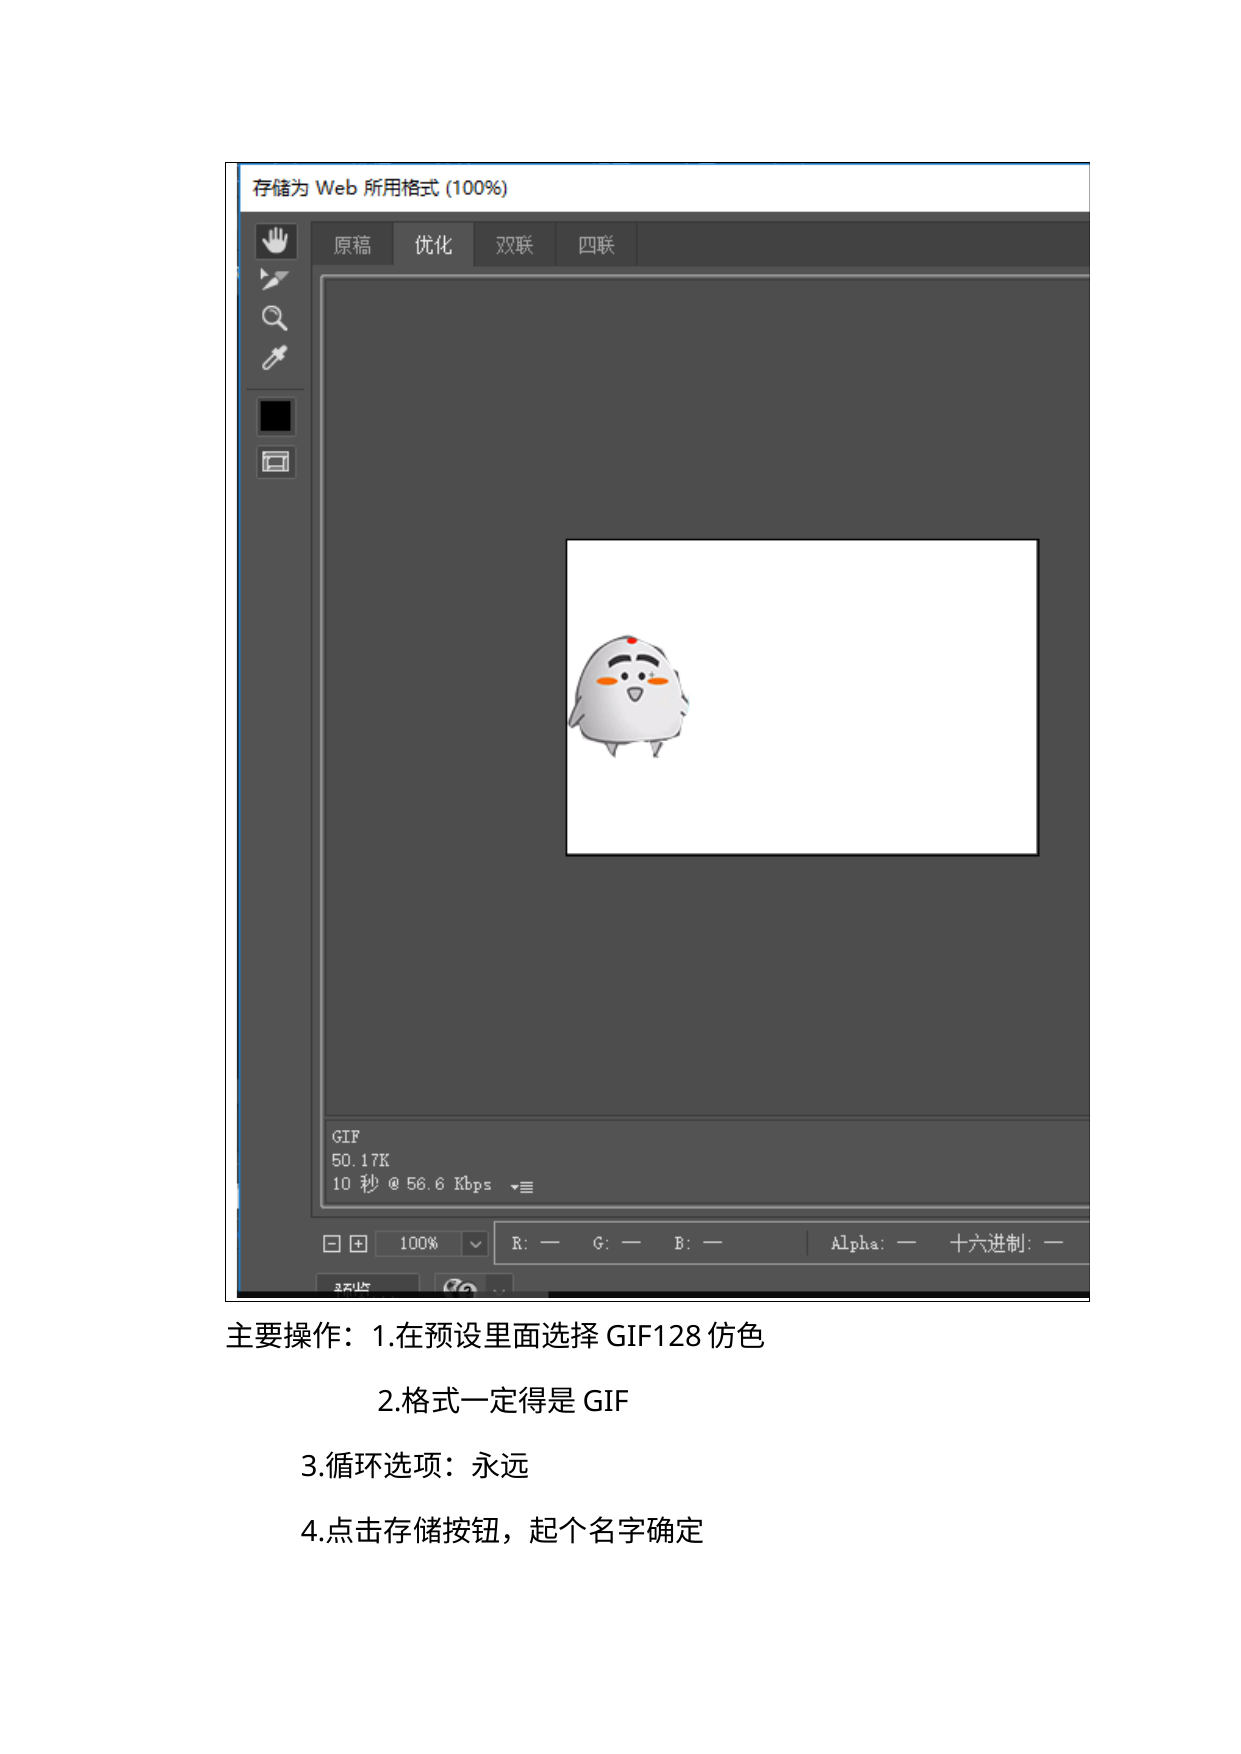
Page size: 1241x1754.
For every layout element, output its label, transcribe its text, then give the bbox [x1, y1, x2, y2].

list 4.点击存储按钮，起个名字确定 [225, 1497, 1053, 1562]
table_header [226, 163, 1089, 1301]
picture [236, 163, 1090, 1298]
list 主要操作：1.在预设里面选择GIF128仿色 [225, 1302, 1053, 1367]
list 3.循环选项：永远 [225, 1432, 1053, 1497]
text 2.格式一定得是GIF [275, 1367, 1053, 1432]
